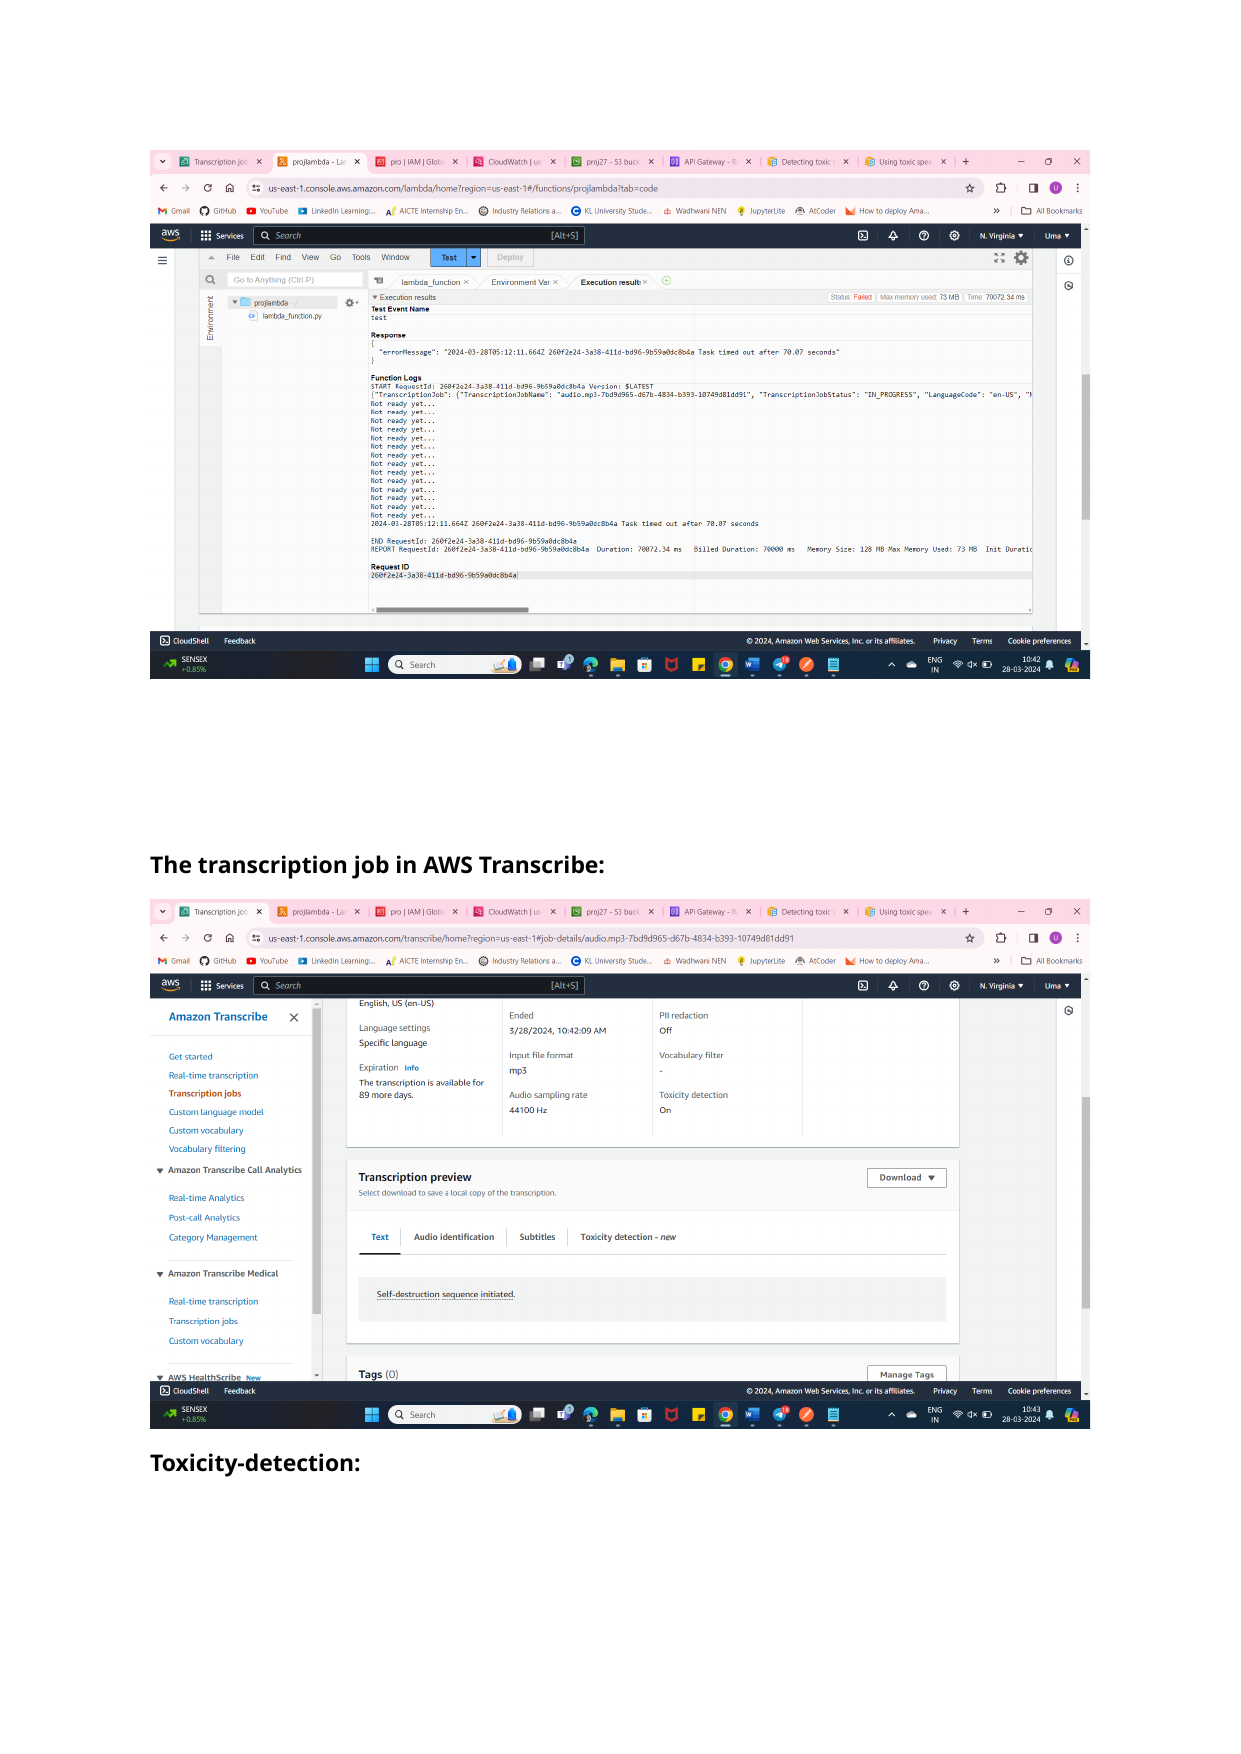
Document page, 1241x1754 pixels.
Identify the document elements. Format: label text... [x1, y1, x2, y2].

picture [150, 899, 1091, 1429]
text Toxicity-detection: [150, 1447, 1090, 1478]
text The transcription job in AWS Transcribe: [150, 849, 1090, 880]
picture [150, 150, 1091, 679]
